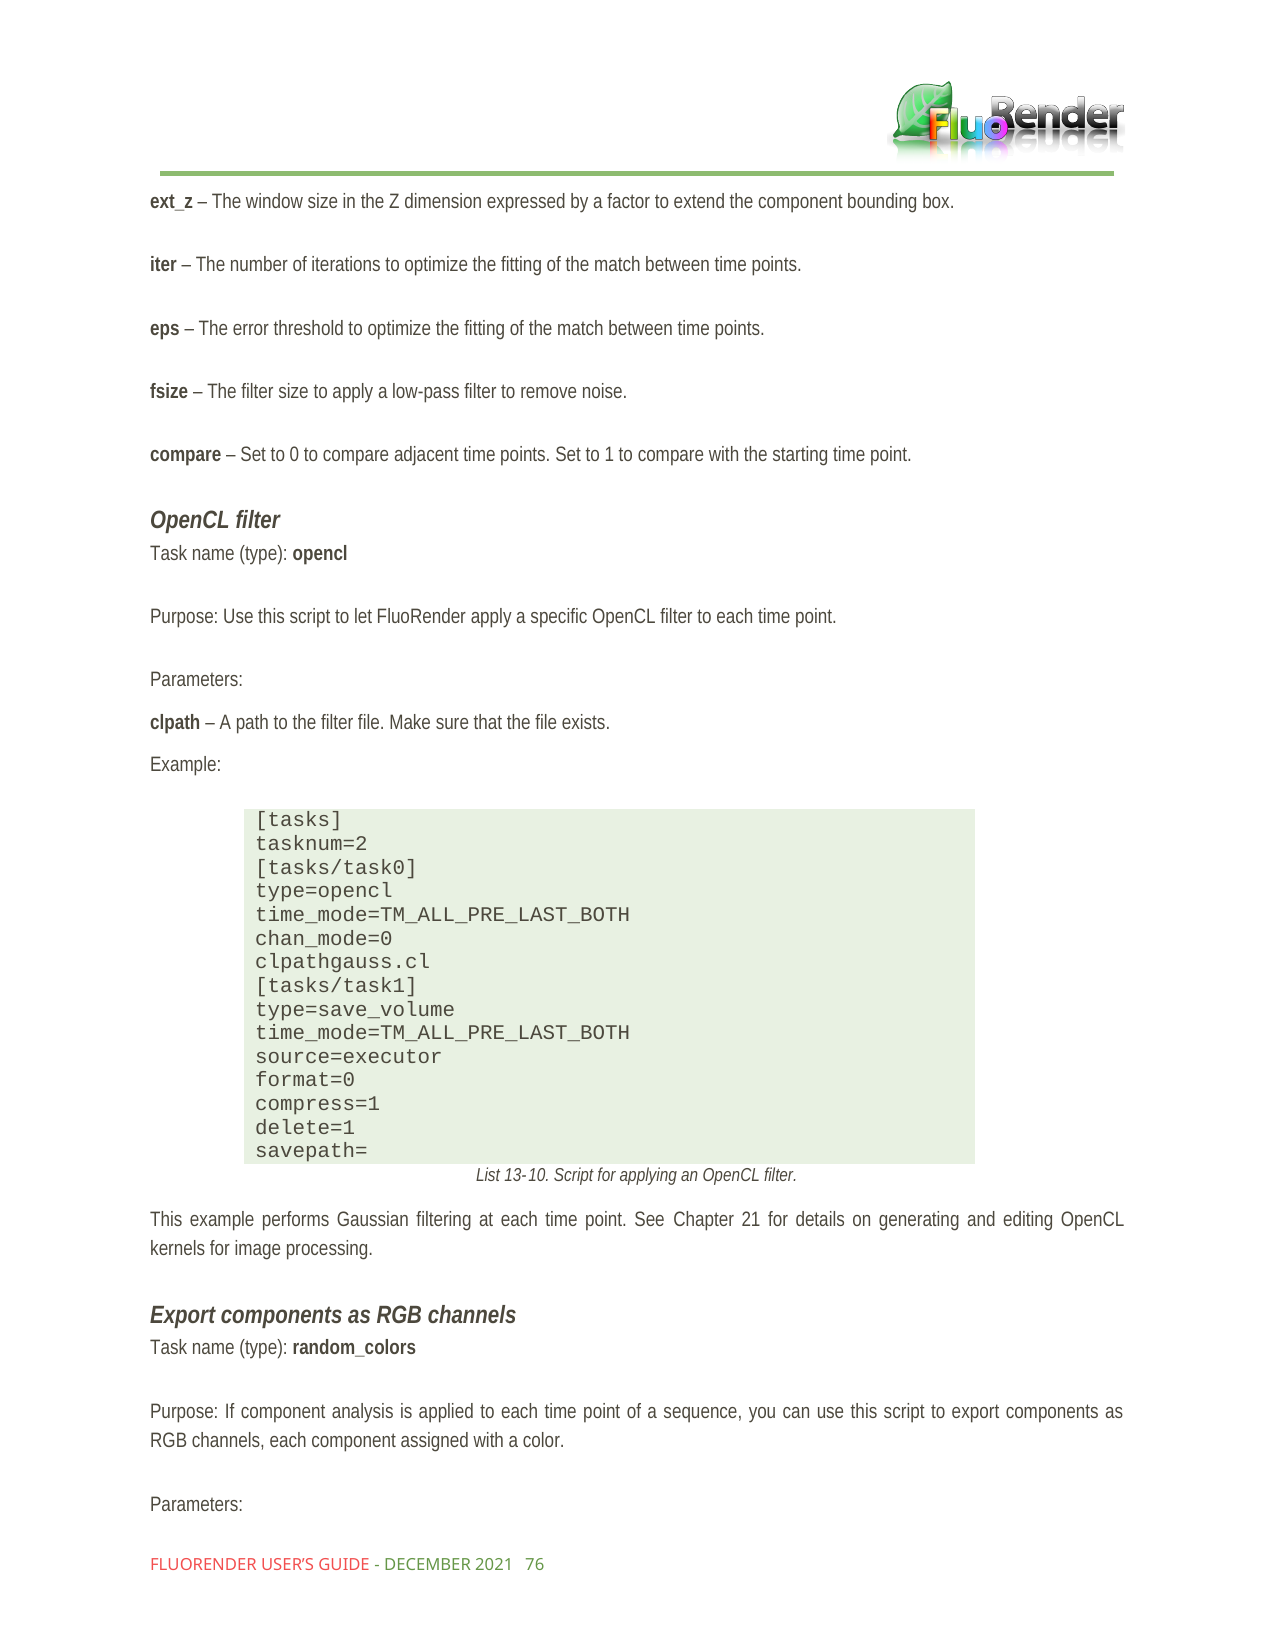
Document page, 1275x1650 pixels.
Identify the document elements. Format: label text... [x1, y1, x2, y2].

text Purpose: If component analysis is applied to each time point of a sequence, you can use this script to export components as RGB channels, each component assigned with a color. [150, 1398, 1125, 1452]
text compare – Set to 0 to compare adjacent time points. Set to 1 to compare with the starting time point. [150, 442, 1125, 466]
text Example: [150, 752, 1125, 776]
text Parameters: [150, 667, 1125, 691]
text Parameters: [150, 1492, 1125, 1516]
picture [887, 75, 1125, 165]
subtitle OpenCL filter [150, 505, 1125, 534]
text fsize – The filter size to apply a low-pass filter to remove noise. [150, 379, 1125, 403]
text This example performs Gaussian filtering at each time point. See Chapter 21 for details on generating and editing OpenCL kernels for image processing. [150, 1206, 1125, 1260]
text Purpose: Use this script to let FluoRender apply a specific OpenCL filter to each time point. [150, 604, 1125, 628]
subtitle Export components as RGB channels [150, 1299, 1125, 1328]
text iter – The number of iterations to optimize the fitting of the match between time points. [150, 252, 1125, 276]
text ext_z – The window size in the Z dimension expressed by a factor to extend the component bounding box. [150, 189, 1125, 213]
text clpath – A path to the filter file. Make sure that the file exists. [150, 710, 1125, 734]
text eps – The error threshold to optimize the fitting of the match between time points. [150, 315, 1125, 339]
text Task name (type): opencl [150, 541, 1125, 565]
text Task name (type): random_colors [150, 1335, 1125, 1359]
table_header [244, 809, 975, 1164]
